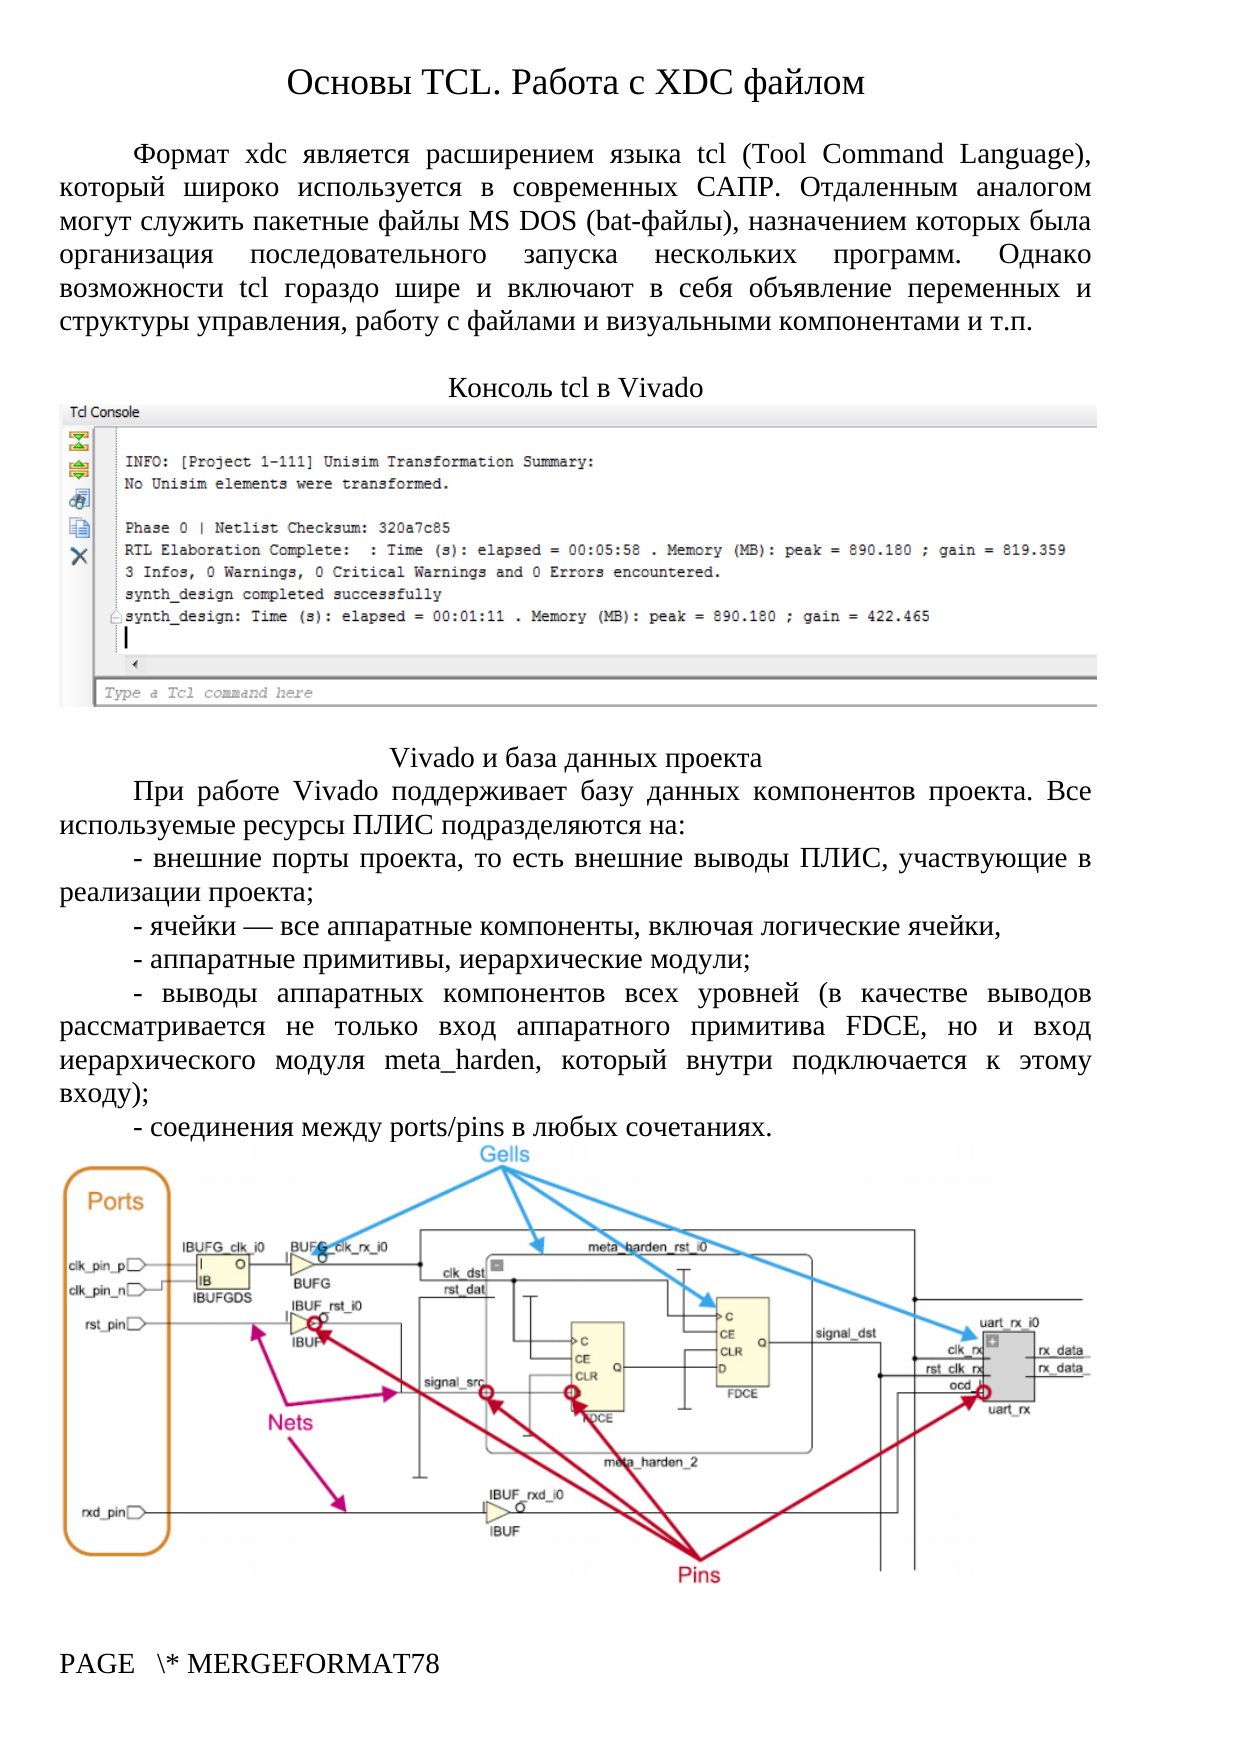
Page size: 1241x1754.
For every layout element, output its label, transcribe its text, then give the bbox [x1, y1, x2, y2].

text При работе Vivado поддерживает базу данных компонентов проекта. Все используемые ресурсы ПЛИС подразделяются на: [59, 773, 1092, 841]
text Консоль tcl в Vivado [59, 371, 1092, 404]
subtitle Основы TCL. Работа с XDC файлом [59, 59, 1092, 102]
picture [59, 404, 1097, 707]
text - аппаратные примитивы, иерархические модули; [59, 941, 1092, 975]
text - ячейки — все аппаратные компоненты, включая логические ячейки, [59, 908, 1092, 941]
text Формат xdc является расширением языка tcl (Tool Command Language), который широко используется в современных САПР. Отдаленным аналогом могут служить пакетные файлы MS DOS (bat-файлы), назначением которых была организация последовательного запуска нескольких программ. Однако возможности tcl гораздо шире и включают в себя объявление переменных и структуры управления, работу с файлами и визуальными компонентами и т.п. [59, 136, 1092, 337]
text - соединения между ports/pins в любых сочетаниях. [59, 1109, 1092, 1142]
picture [59, 1142, 1099, 1588]
text Vivado и база данных проекта [59, 740, 1092, 773]
text - внешние порты проекта, то есть внешние выводы ПЛИС, участвующие в реализации проекта; [59, 841, 1092, 908]
text - выводы аппаратных компонентов всех уровней (в качестве выводов рассматривается не только вход аппаратного примитива FDCE, но и вход иерархического модуля meta_harden, который внутри подключается к этому входу); [59, 975, 1092, 1109]
